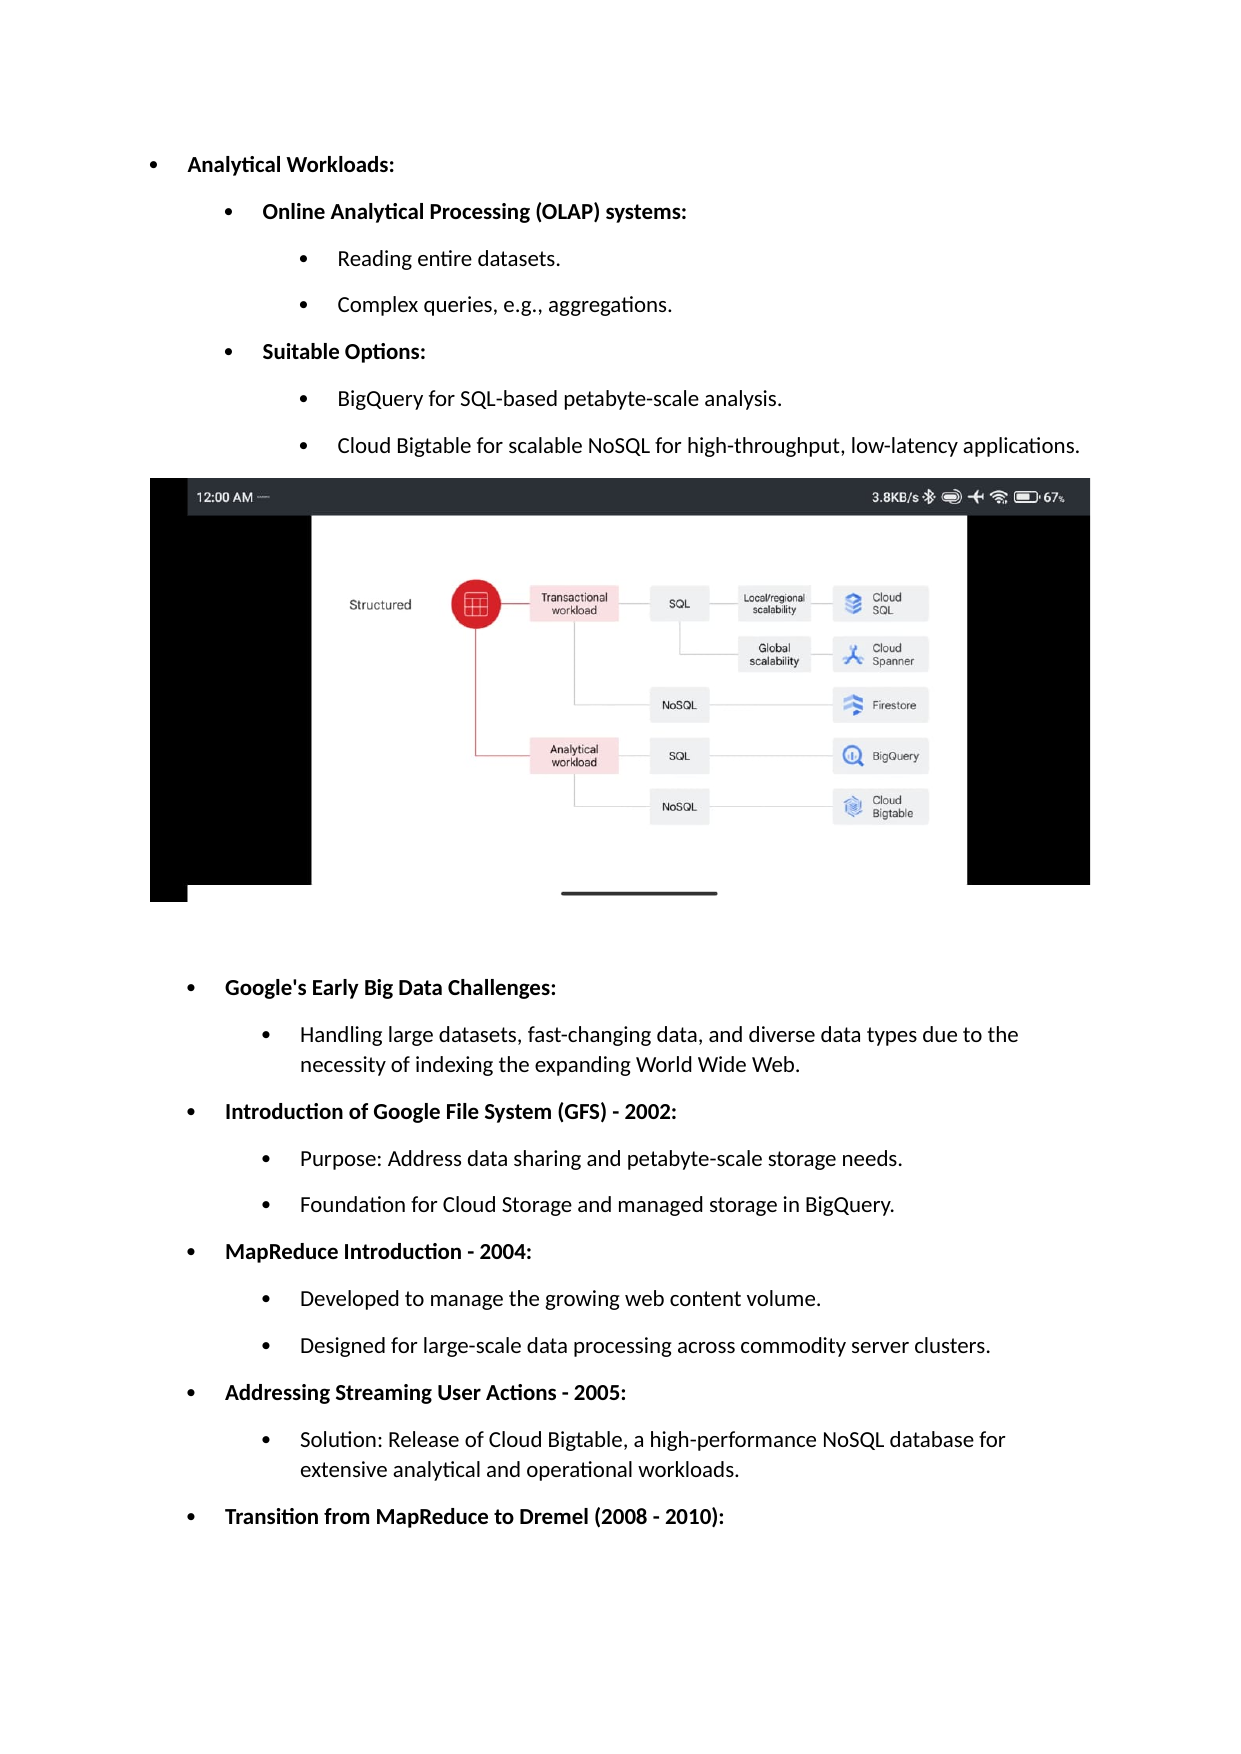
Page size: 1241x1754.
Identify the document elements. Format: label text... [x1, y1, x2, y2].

list Foundation for Cloud Storage and managed storage in BigQuery. [262, 1191, 1090, 1218]
list Cloud Bigtable for scalable NoSQL for high-throughput, low-latency applications. [300, 431, 1090, 459]
list Developed to manage the growing web content volume. [262, 1284, 1090, 1312]
list Introduction of Google File System (GFS) - 2002: [187, 1097, 1090, 1125]
list Complex queries, e.g., aggregations. [300, 291, 1090, 319]
list Designed for large-scale data processing across commodity server clusters. [262, 1331, 1090, 1359]
list Solution: Release of Cloud Bigtable, a high-performance NoSQL database for extensive analytical and operational workloads. [262, 1425, 1090, 1483]
picture [150, 478, 1091, 902]
list Addressing Streaming User Actions - 2005: [187, 1378, 1090, 1406]
list Reading entire datasets. [300, 244, 1090, 272]
list Online Analytical Processing (OLAP) systems: [225, 197, 1090, 225]
list Transition from MapReduce to Dremel (2008 - 2010): [187, 1502, 1090, 1530]
list Purpose: Address data sharing and petabyte-scale storage needs. [262, 1144, 1090, 1172]
list Handling large datasets, fast-changing data, and diverse data types due to the necessity of indexing the expanding World Wide Web. [262, 1020, 1090, 1078]
list Google's Early Big Data Challenges: [187, 973, 1090, 1001]
list BigQuery for SQL-based petabyte-scale analysis. [300, 384, 1090, 412]
list Suitable Options: [225, 337, 1090, 366]
list Analytical Workloads: [150, 150, 1090, 178]
list MapReduce Introduction - 2004: [187, 1237, 1090, 1265]
